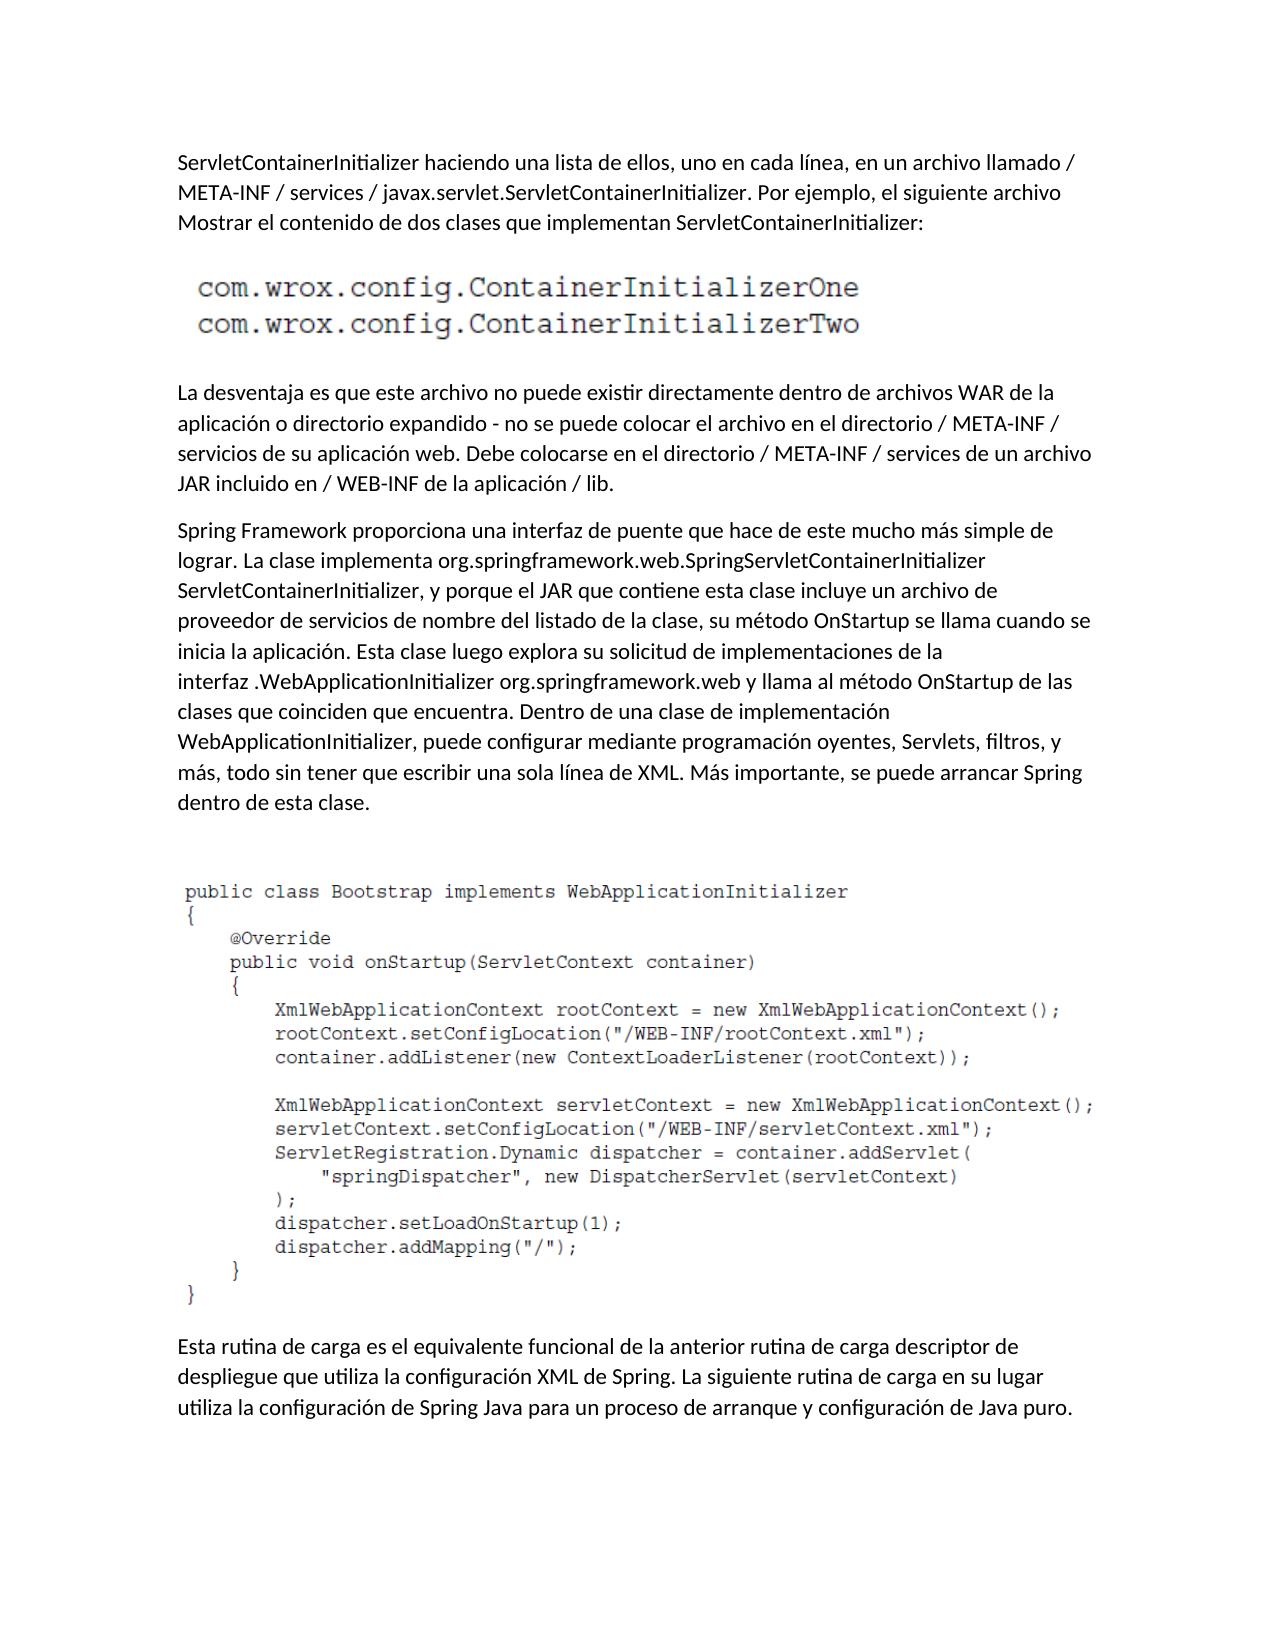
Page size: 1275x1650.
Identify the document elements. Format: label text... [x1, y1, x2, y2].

text Spring Framework proporciona una interfaz de puente que hace de este mucho más simple de lograr. La clase implementa org.springframework.web.SpringServletContainerInitializer ServletContainerInitializer, y porque el JAR que contiene esta clase incluye un archivo de proveedor de servicios de nombre del listado de la clase, su método OnStartup se llama cuando se inicia la aplicación. Esta clase luego explora su solicitud de implementaciones de la interfaz .WebApplicationInitializer org.springframework.web y llama al método OnStartup de las clases que coinciden que encuentra. Dentro de una clase de implementación WebApplicationInitializer, puede configurar mediante programación oyentes, Servlets, filtros, y más, todo sin tener que escribir una sola línea de XML. Más importante, se puede arrancar Spring dentro de esta clase. [177, 516, 1098, 816]
picture [177, 255, 1018, 360]
text ServletContainerInitializer haciendo una lista de ellos, uno en cada línea, en un archivo llamado / META-INF / services / javax.servlet.ServletContainerInitializer. Por ejemplo, el siguiente archivo Mostrar el contenido de dos clases que implementan ServletContainerInitializer: [177, 148, 1098, 236]
picture [177, 881, 1098, 1314]
text Esta rutina de carga es el equivalente funcional de la anterior rutina de carga descriptor de despliegue que utiliza la configuración XML de Spring. La siguiente rutina de carga en su lugar utiliza la configuración de Spring Java para un proceso de arranque y configuración de Java puro. [177, 1332, 1098, 1421]
text La desventaja es que este archivo no puede existir directamente dentro de archivos WAR de la aplicación o directorio expandido - no se puede colocar el archivo en el directorio / META-INF / servicios de su aplicación web. Debe colocarse en el directorio / META-INF / services de un archivo JAR incluido en / WEB-INF de la aplicación / lib. [177, 378, 1098, 497]
